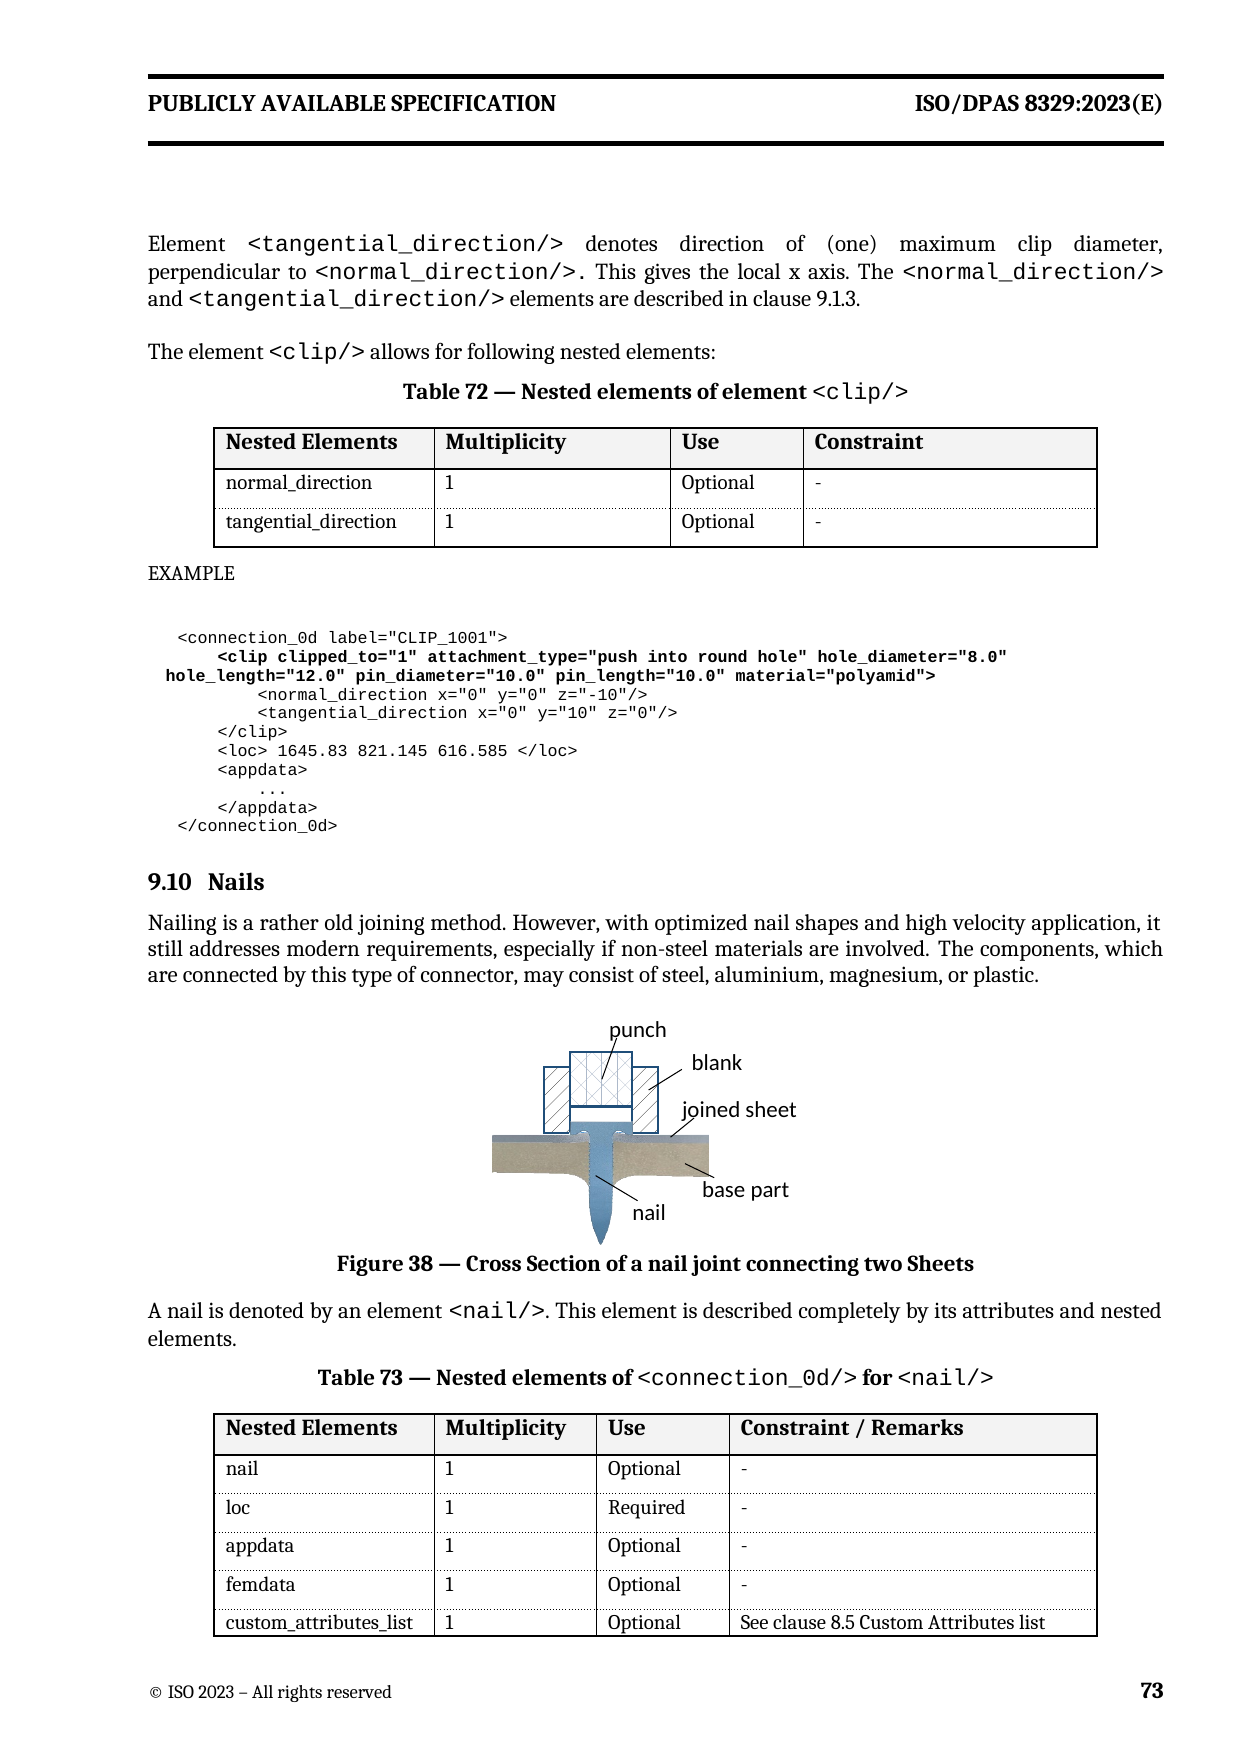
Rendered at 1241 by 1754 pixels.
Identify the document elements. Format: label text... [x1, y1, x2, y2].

text Element <tangential_direction/> denotes direction of (one) maximum clip diameter, perpendicular to <normal_direction/>. This gives the local x axis. The <normal_direction/> and <tangential_direction/> elements are described in clause 9.1.3. [148, 231, 1163, 314]
text <appdata> [165, 761, 1146, 780]
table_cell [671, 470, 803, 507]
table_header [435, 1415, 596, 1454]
text EXAMPLE [148, 561, 1163, 586]
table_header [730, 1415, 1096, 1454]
text The element <clip/> allows for following nested elements: [148, 339, 1163, 366]
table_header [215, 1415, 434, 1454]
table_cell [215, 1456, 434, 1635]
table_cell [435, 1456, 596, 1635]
text <normal_direction x="0" y="0" z="-10"/> [165, 686, 1146, 705]
text <tangential_direction x="0" y="10" z="0"/> [165, 705, 1146, 724]
text Table 72 — Nested elements of element <clip/> [148, 379, 1163, 406]
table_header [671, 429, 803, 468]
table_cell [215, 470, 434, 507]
subtitle Nails [148, 868, 1163, 897]
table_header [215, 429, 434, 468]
text </appdata> [165, 799, 1146, 818]
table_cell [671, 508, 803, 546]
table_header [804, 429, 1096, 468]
text Nailing is a rather old joining method. However, with optimized nail shapes and high velocity application, it still addresses modern requirements, especially if non-steel materials are involved. The components, which are connected by this type of connector, may consist of steel, aluminium, magnesium, or plastic. [148, 909, 1163, 988]
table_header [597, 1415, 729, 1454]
text Figure 38 — Cross Section of a nail joint connecting two Sheets [148, 1251, 1163, 1277]
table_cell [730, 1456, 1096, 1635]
text <loc> 1645.83 821.145 616.585 </loc> [165, 743, 1146, 761]
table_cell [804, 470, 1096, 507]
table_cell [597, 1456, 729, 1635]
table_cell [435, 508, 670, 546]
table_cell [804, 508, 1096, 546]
text ... [165, 780, 1146, 799]
text Table 73 — Nested elements of <connection_0d/> for <nail/> [148, 1364, 1163, 1392]
picture [492, 1067, 709, 1250]
text <connection_0d label="CLIP_1001"> [165, 629, 1146, 648]
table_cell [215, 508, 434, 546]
text <clip clipped_to="1" attachment_type="push into round hole" hole_diameter="8.0" hole_length="12.0" pin_diameter="10.0" pin_length="10.0" material="polyamid"> [165, 648, 1146, 686]
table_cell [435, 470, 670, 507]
text </connection_0d> [165, 818, 1146, 837]
text A nail is denoted by an element <nail/>. This element is described completely by its attributes and nested elements. [148, 1298, 1163, 1352]
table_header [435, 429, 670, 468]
text </clip> [165, 724, 1146, 743]
